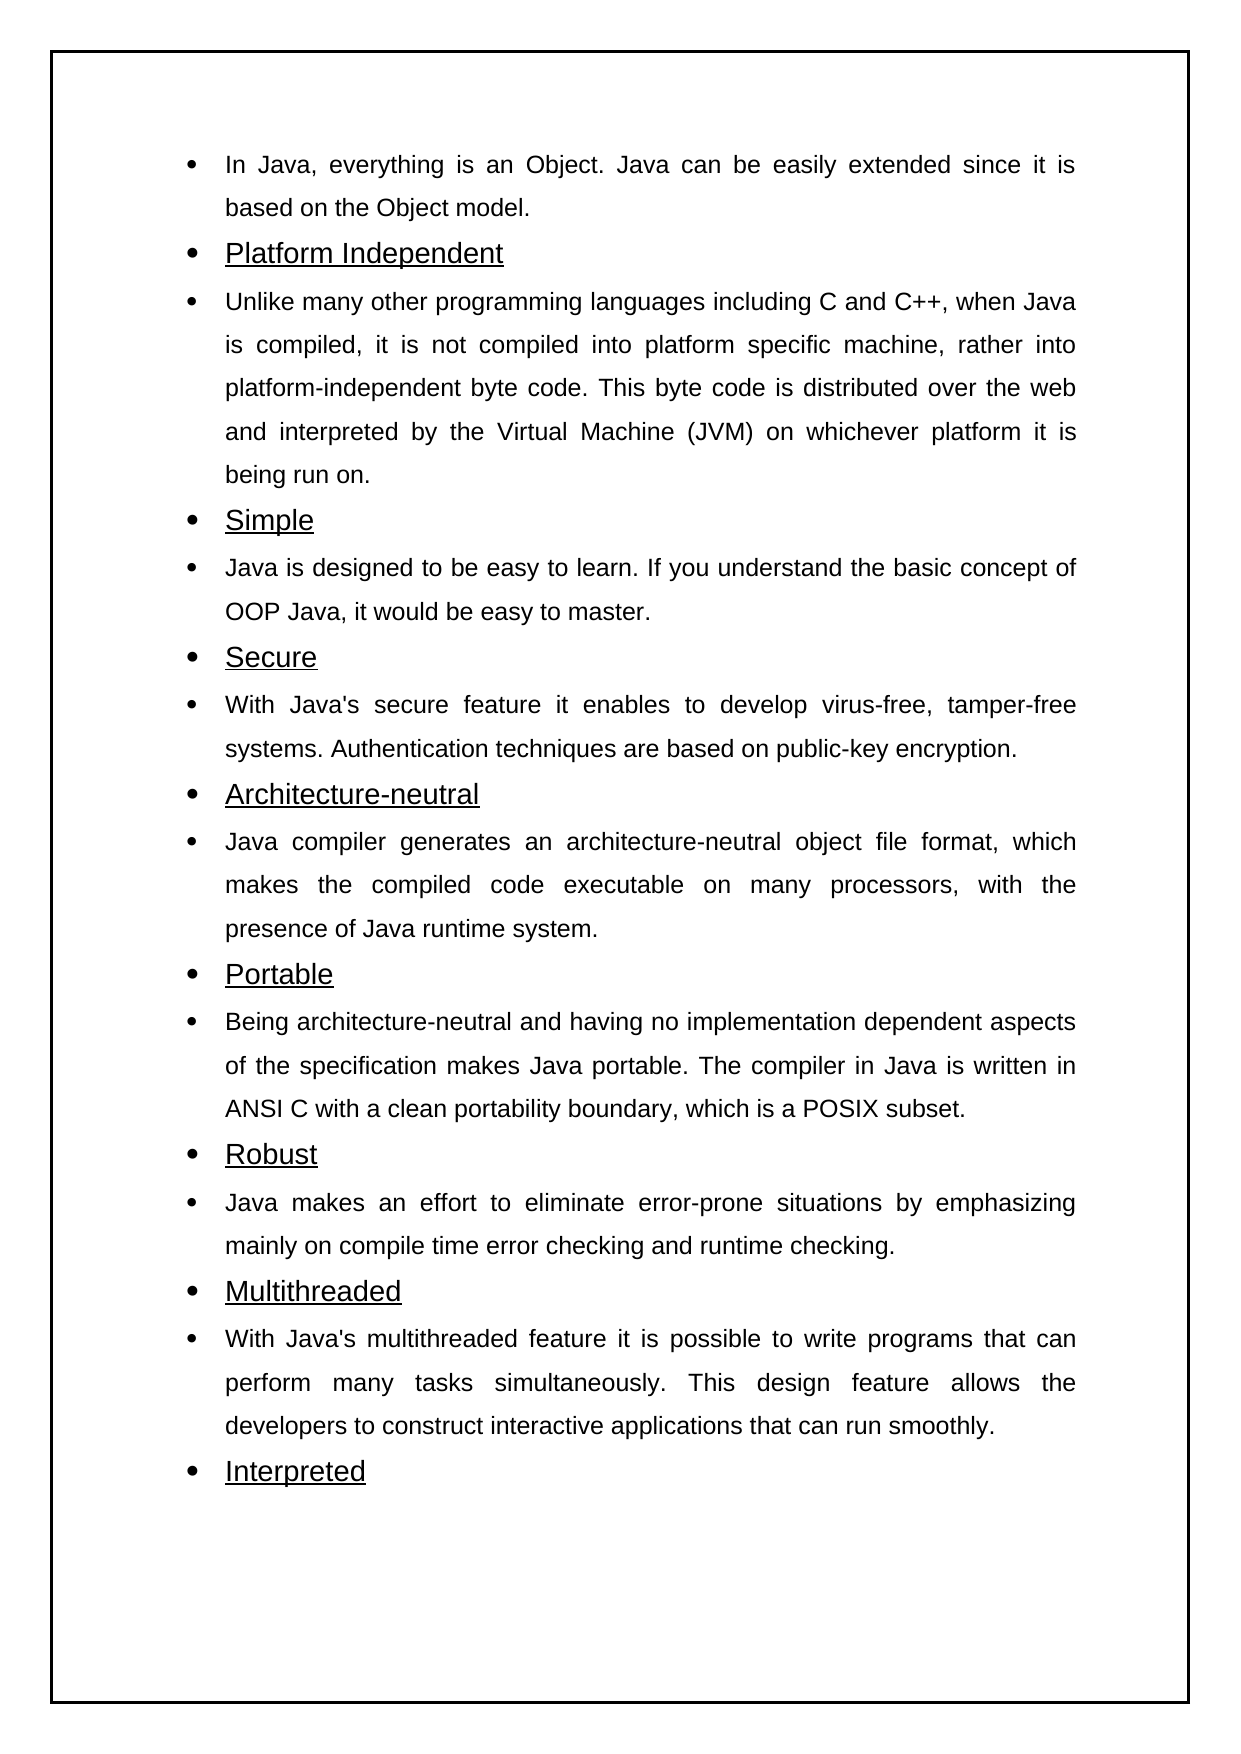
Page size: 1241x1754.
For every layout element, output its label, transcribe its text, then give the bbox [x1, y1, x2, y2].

list Java compiler generates an architecture-neutral object file format, which makes the compiled code executable on many processors, with the presence of Java runtime system. [187, 827, 1078, 942]
list Portable [187, 957, 1078, 991]
list Simple [187, 503, 1078, 536]
list In Java, everything is an Object. Java can be easily extended since it is based on the Object model. [187, 150, 1078, 222]
list Being architecture-neutral and having no implementation dependent aspects of the specification makes Java portable. The compiler in Java is written in ANSI C with a clean portability boundary, which is a POSIX subset. [187, 1007, 1078, 1122]
list With Java's multithreaded feature it is possible to write programs that can perform many tasks simultaneously. This design feature allows the developers to construct interactive applications that can run smoothly. [187, 1324, 1078, 1439]
list Architecture-neutral [187, 777, 1078, 810]
list Secure [187, 640, 1078, 673]
list Unlike many other programming languages including C and C++, when Java is compiled, it is not compiled into platform specific machine, rather into platform-independent byte code. This byte code is distributed over the web and interpreted by the Virtual Machine (JVM) on whichever platform it is being run on. [187, 287, 1078, 488]
list Interpreted [187, 1454, 1078, 1488]
list Platform Independent [187, 236, 1078, 270]
list Java is designed to be easy to learn. If you understand the basic concept of OOP Java, it would be easy to master. [187, 553, 1078, 625]
list With Java's secure feature it enables to develop virus-free, tamper-free systems. Authentication techniques are based on public-key encryption. [187, 690, 1078, 762]
list Java makes an effort to eliminate error-prone situations by emphasizing mainly on compile time error checking and runtime checking. [187, 1187, 1078, 1259]
list Robust [187, 1137, 1078, 1171]
list Multithreaded [187, 1274, 1078, 1308]
